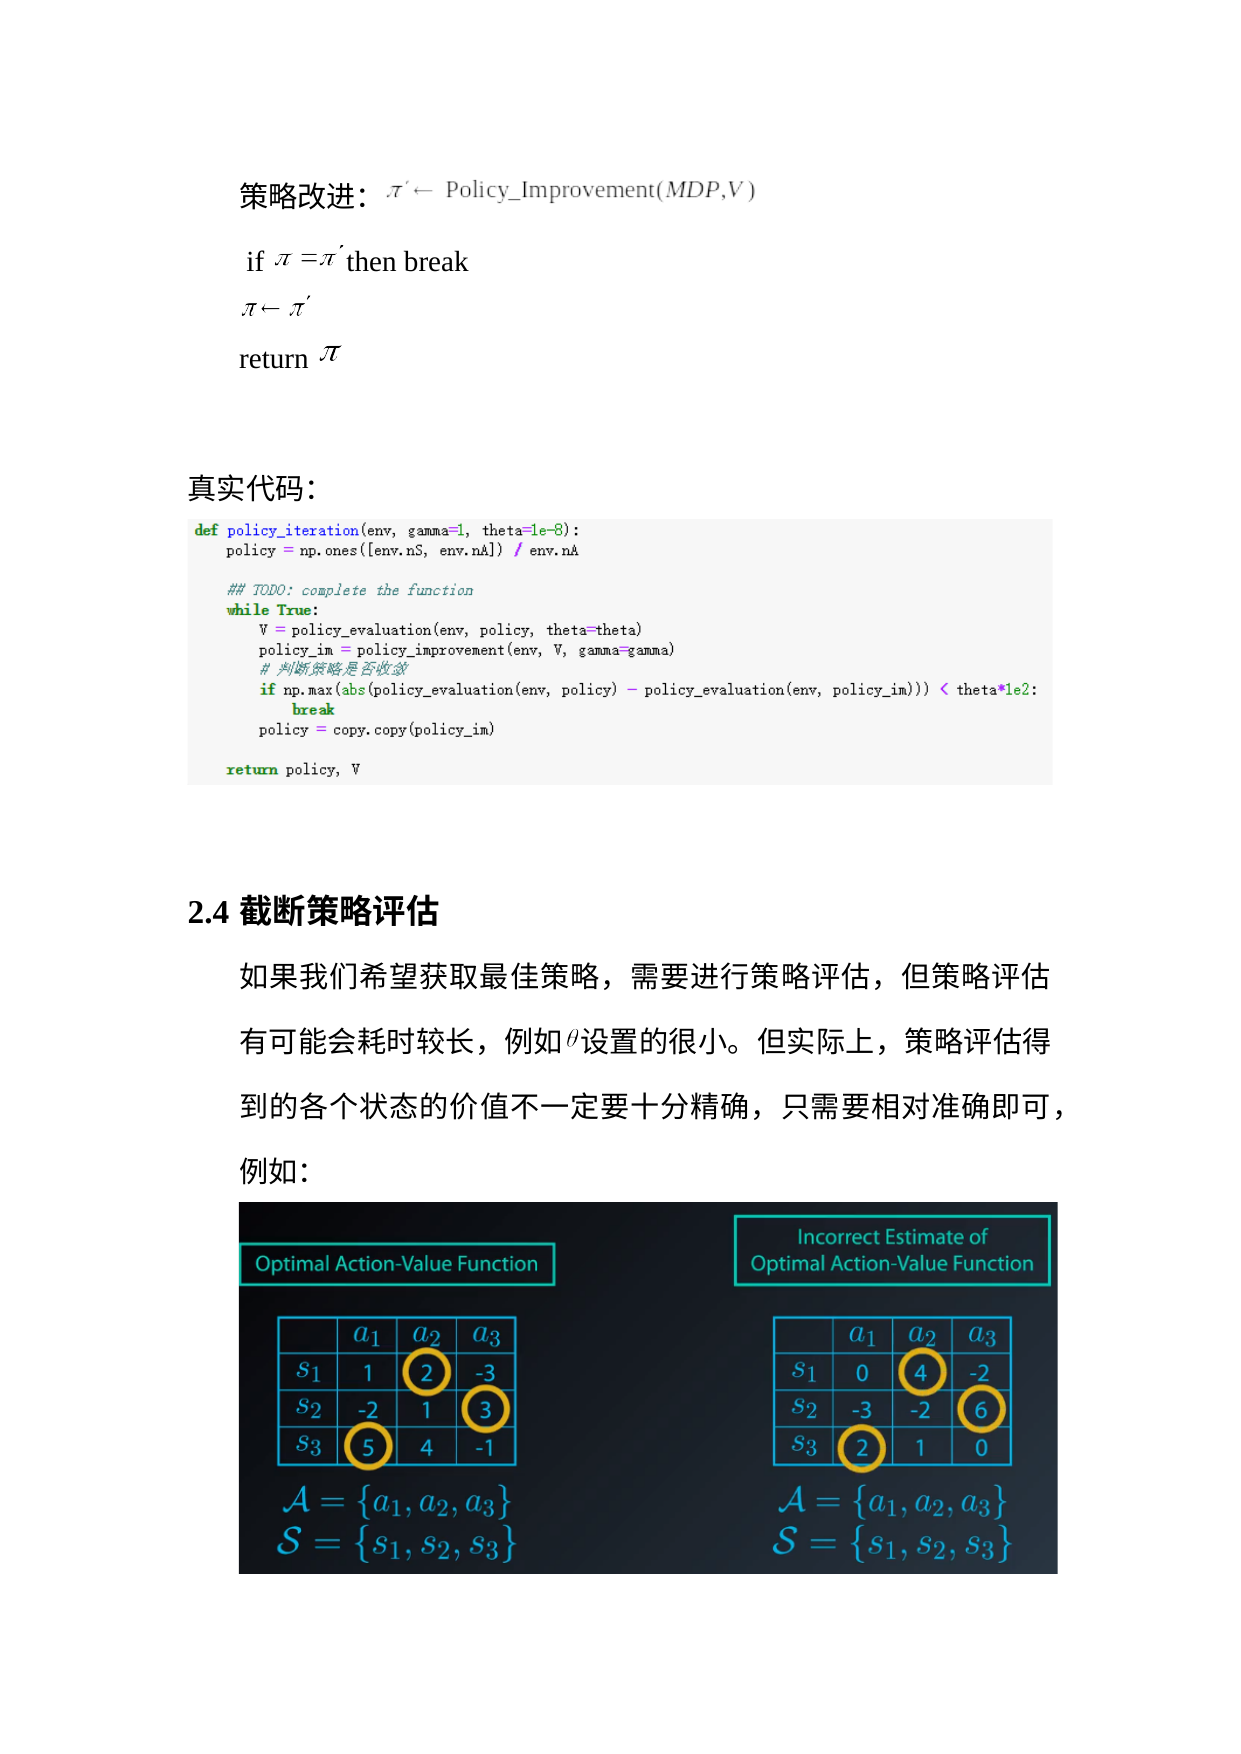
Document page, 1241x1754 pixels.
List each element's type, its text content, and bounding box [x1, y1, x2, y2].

list if then break [239, 227, 1053, 292]
text 真实代码： [187, 454, 1053, 519]
picture [238, 1202, 1058, 1574]
list 策略改进： [239, 162, 1053, 227]
list return [239, 324, 1053, 389]
list 截断策略评估 [187, 877, 1053, 942]
picture [187, 519, 1053, 785]
list 如果我们希望获取最佳策略，需要进行策略评估，但策略评估有可能会耗时较长，例如设置的很小。但实际上，策略评估得到的各个状态的价值不一定要十分精确，只需要相对准确即可，例如： [239, 942, 1053, 1202]
